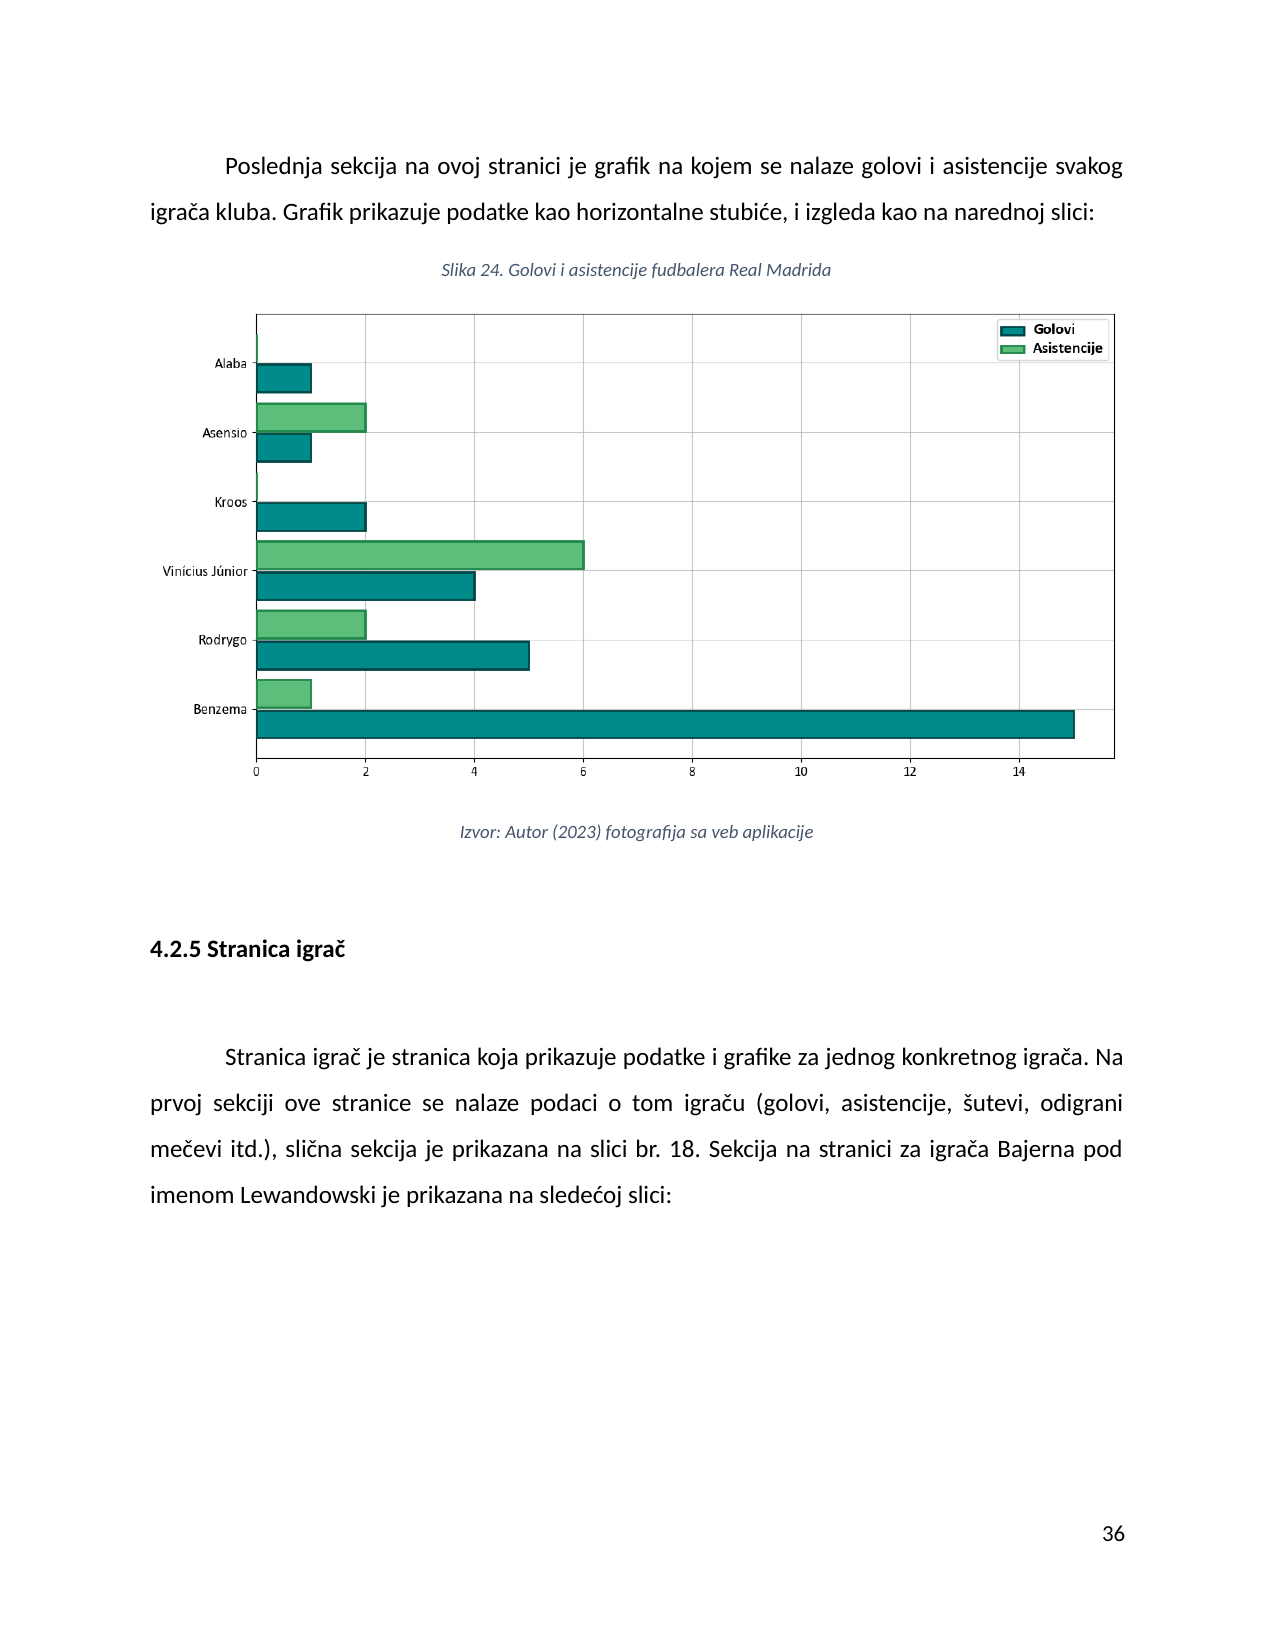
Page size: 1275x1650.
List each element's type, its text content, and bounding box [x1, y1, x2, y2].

text Poslednja sekcija na ovoj stranici je grafik na kojem se nalaze golovi i asistencije svakog igrača kluba. Grafik prikazuje podatke kao horizontalne stubiće, i izgleda kao na narednoj slici: [150, 150, 1125, 226]
text Izvor: Autor (2023) fotografija sa veb aplikacije [150, 820, 1125, 843]
picture [150, 301, 1125, 790]
subtitle 4.2.5 Stranica igrač [150, 933, 1125, 964]
text Stranica igrač je stranica koja prikazuje podatke i grafike za jednog konkretnog igrača. Na prvoj sekciji ove stranice se nalaze podaci o tom igraču (golovi, asistencije, šutevi, odigrani mečevi itd.), slična sekcija je prikazana na slici br. 18. Sekcija na stranici za igrača Bajerna pod imenom Lewandowski je prikazana na sledećoj slici: [150, 1042, 1125, 1209]
